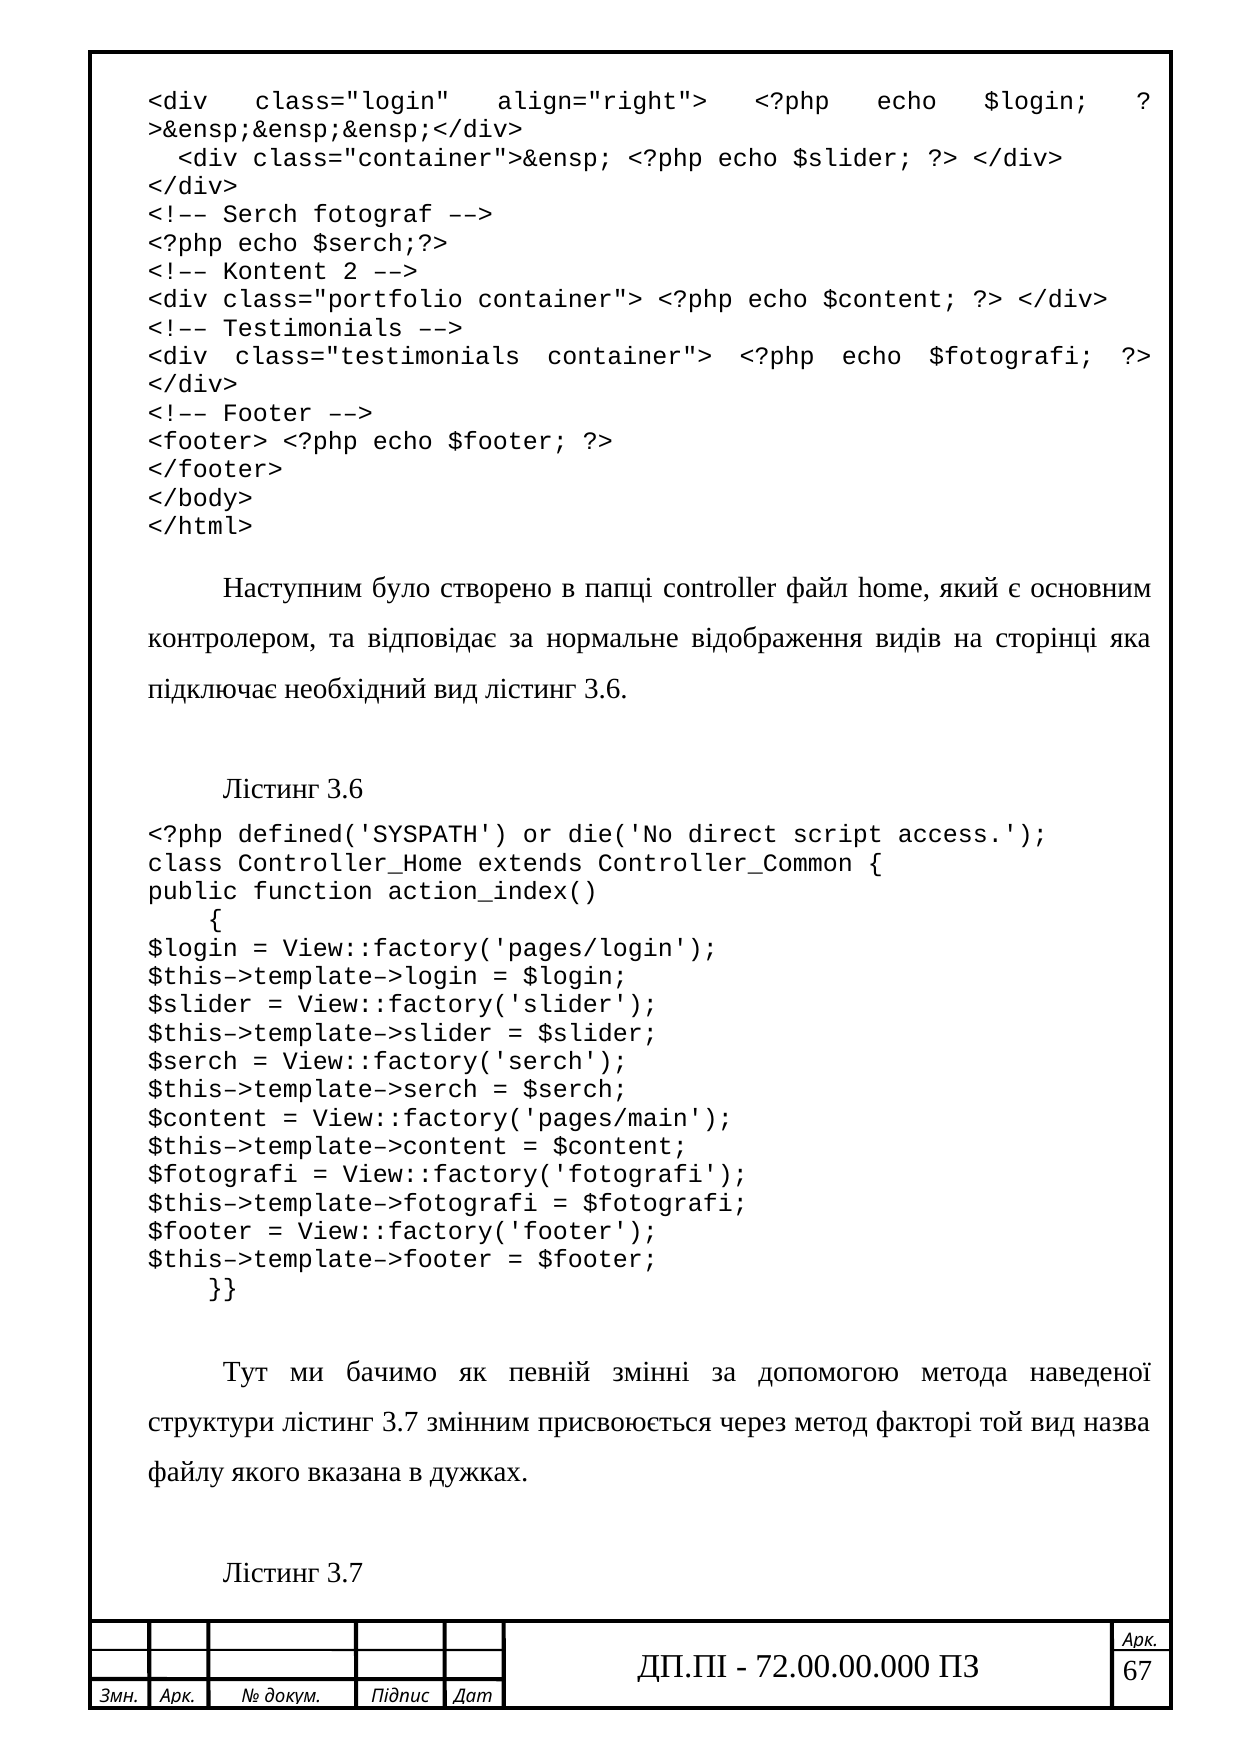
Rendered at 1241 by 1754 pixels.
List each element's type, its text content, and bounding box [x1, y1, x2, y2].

text { [148, 907, 1152, 935]
text </div> [148, 173, 1152, 202]
text <?php defined('SYSPATH') or die('No direct script access.'); [148, 822, 1152, 850]
text <!–– Footer ––> [148, 400, 1152, 428]
text <div class="login" align="right"> <?php echo $login; ?>&ensp;&ensp;&ensp;</div> [148, 88, 1152, 145]
text <!–– Serch fotograf ––> [148, 202, 1152, 230]
text <footer> <?php echo $footer; ?> [148, 428, 1152, 457]
text Тут ми бачимо як певній змінні за допомогою метода наведеної структури лістинг 3.7 змінним присвоюється через метод факторі той вид назва файлу якого вказана в дужках. [148, 1354, 1152, 1488]
text $this–>template–>footer = $footer; [148, 1247, 1152, 1275]
text }} [148, 1275, 1152, 1303]
text $slider = View::factory('slider'); [148, 992, 1152, 1020]
text <?php echo $serch;?> [148, 230, 1152, 258]
text $this–>template–>fotografi = $fotografi; [148, 1190, 1152, 1218]
text Лістинг 3.6 [148, 771, 1152, 805]
text Лістинг 3.7 [148, 1555, 1152, 1588]
text <div class="testimonials container"> <?php echo $fotografi; ?> </div> [148, 343, 1152, 400]
text $serch = View::factory('serch'); [148, 1048, 1152, 1077]
text </html> [148, 513, 1152, 542]
text class Controller_Home extends Controller_Common { [148, 850, 1152, 878]
text $this–>template–>serch = $serch; [148, 1077, 1152, 1105]
text $footer = View::factory('footer'); [148, 1218, 1152, 1247]
text </footer> [148, 457, 1152, 485]
text <div class="container">&ensp; <?php echo $slider; ?> </div> [148, 145, 1152, 173]
text public function action_index() [148, 878, 1152, 907]
text $login = View::factory('pages/login'); [148, 935, 1152, 963]
text <div class="portfolio container"> <?php echo $content; ?> </div> [148, 287, 1152, 315]
text Наступним було створено в папці controller файл home, який є основним контролером, та відповідає за нормальне відображення видів на сторінці яка підключає необхідний вид лістинг 3.6. [148, 570, 1152, 704]
text $this–>template–>slider = $slider; [148, 1020, 1152, 1048]
text $content = View::factory('pages/main'); [148, 1105, 1152, 1133]
text </body> [148, 485, 1152, 513]
text <!–– Kontent 2 ––> [148, 258, 1152, 287]
text <!–– Testimonials ––> [148, 315, 1152, 343]
text $this–>template–>login = $login; [148, 963, 1152, 992]
text $this–>template–>content = $content; [148, 1133, 1152, 1162]
text $fotografi = View::factory('fotografi'); [148, 1162, 1152, 1190]
